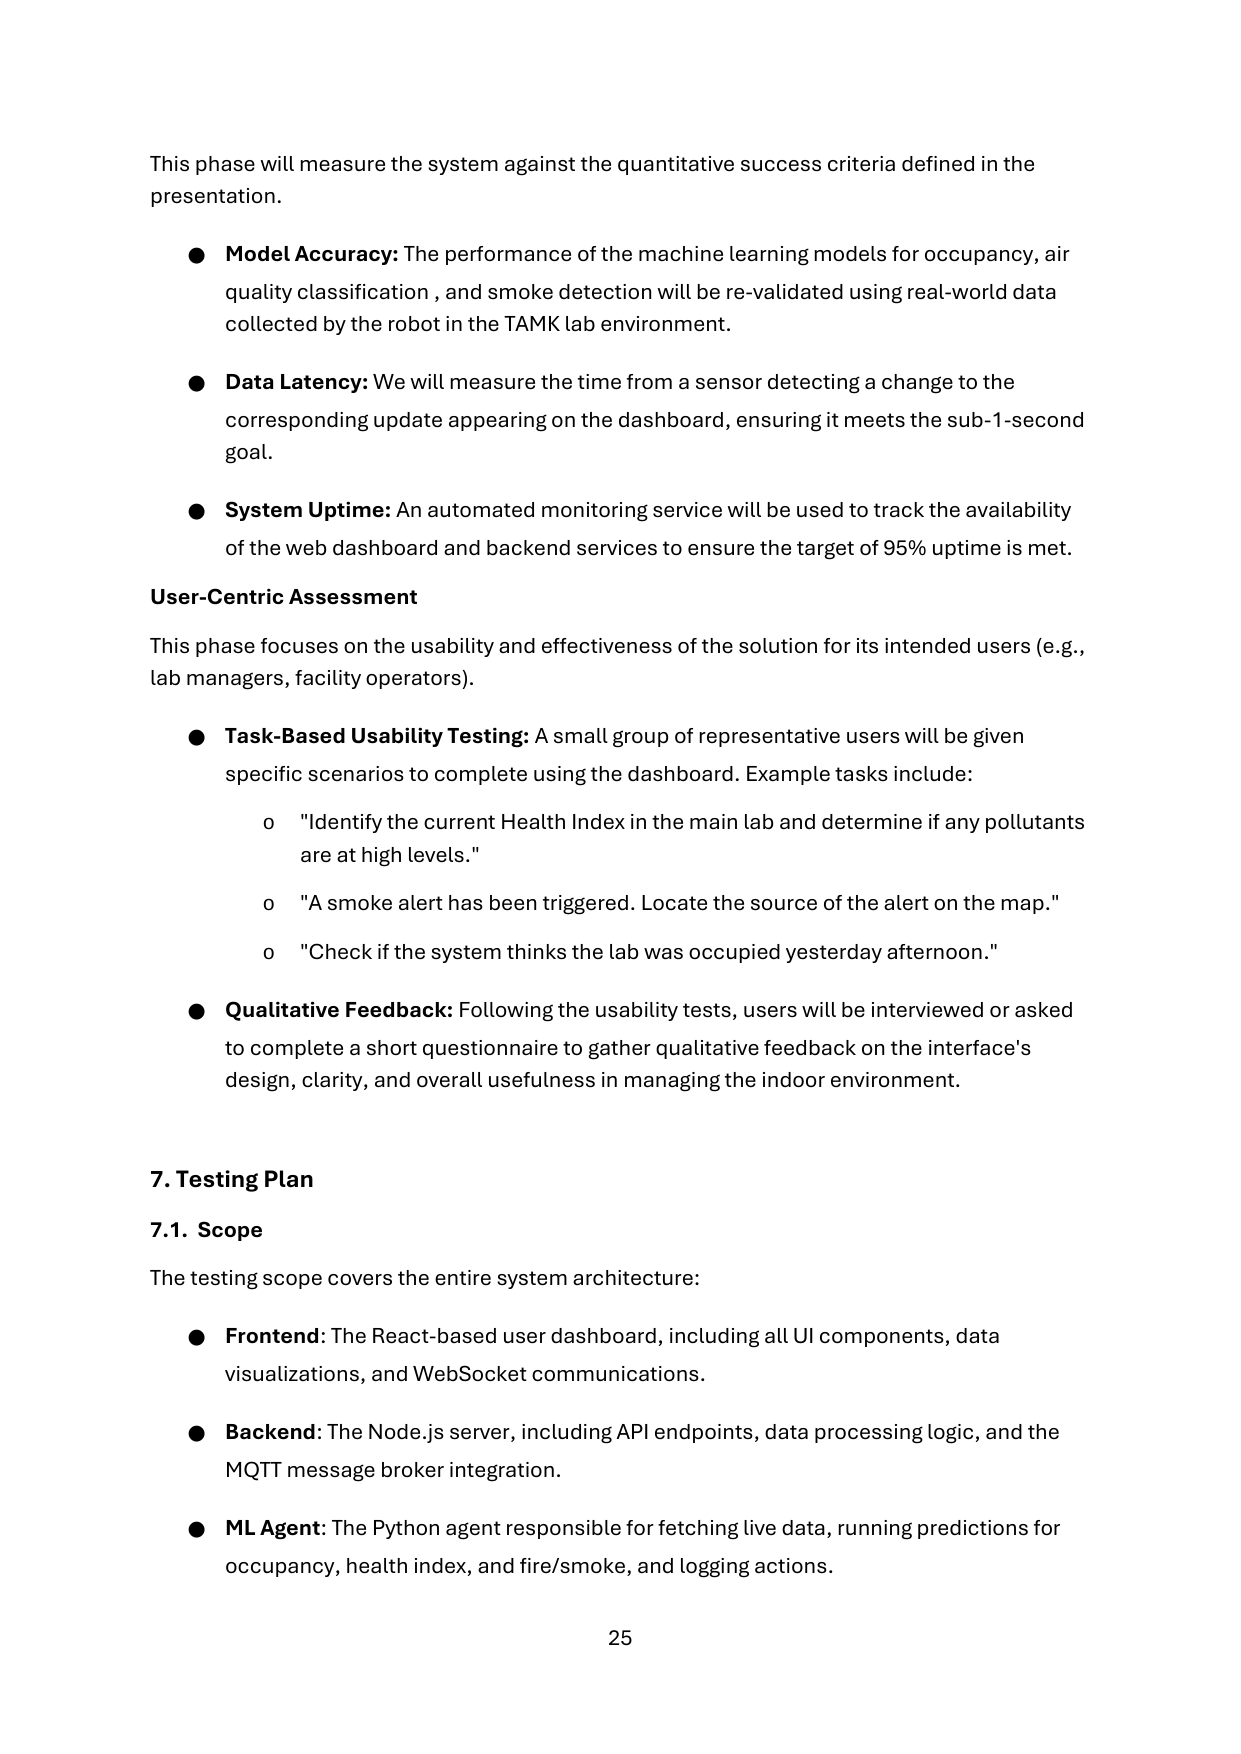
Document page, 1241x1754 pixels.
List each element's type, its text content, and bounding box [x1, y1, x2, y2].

text The testing scope covers the entire system architecture: [150, 1264, 1090, 1292]
text This phase focuses on the usability and effectiveness of the solution for its intended users (e.g., lab managers, facility operators). [150, 631, 1090, 692]
list Backend: The Node.js server, including API endpoints, data processing logic, and the MQTT message broker integration. [187, 1409, 1090, 1484]
subtitle 7.1. Scope [150, 1215, 1090, 1243]
text User-Centric Assessment [150, 583, 1090, 611]
text This phase will measure the system against the quantitative success criteria defined in the presentation. [150, 150, 1090, 210]
list Data Latency: We will measure the time from a sensor detecting a change to the corresponding update appearing on the dashboard, ensuring it meets the sub-1-second goal. [187, 359, 1090, 466]
list ML Agent: The Python agent responsible for fetching live data, running predictions for occupancy, health index, and fire/smoke, and logging actions. [187, 1504, 1090, 1579]
list Task-Based Usability Testing: A small group of representative users will be given specific scenarios to complete using the dashboard. Example tasks include: [187, 712, 1090, 787]
list "Check if the system thinks the lab was occupied yesterday afternoon." [262, 938, 1090, 966]
list Frontend: The React-based user dashboard, including all UI components, data visualizations, and WebSocket communications. [187, 1313, 1090, 1388]
list Model Accuracy: The performance of the machine learning models for occupancy, air quality classification , and smoke detection will be re-validated using real-world data collected by the robot in the TAMK lab environment. [187, 231, 1090, 338]
list Qualitative Feedback: Following the usability tests, users will be interviewed or asked to complete a short questionnaire to gather qualitative feedback on the interface's design, clarity, and overall usefulness in managing the indoor environment. [187, 987, 1090, 1094]
list "Identify the current Health Index in the main lab and determine if any pollutants are at high levels." [262, 808, 1090, 868]
subtitle 7. Testing Plan [150, 1164, 1090, 1194]
list "A smoke alert has been triggered. Locate the source of the alert on the map." [262, 889, 1090, 917]
list System Uptime: An automated monitoring service will be used to track the availability of the web dashboard and backend services to ensure the target of 95% uptime is met. [187, 487, 1090, 562]
